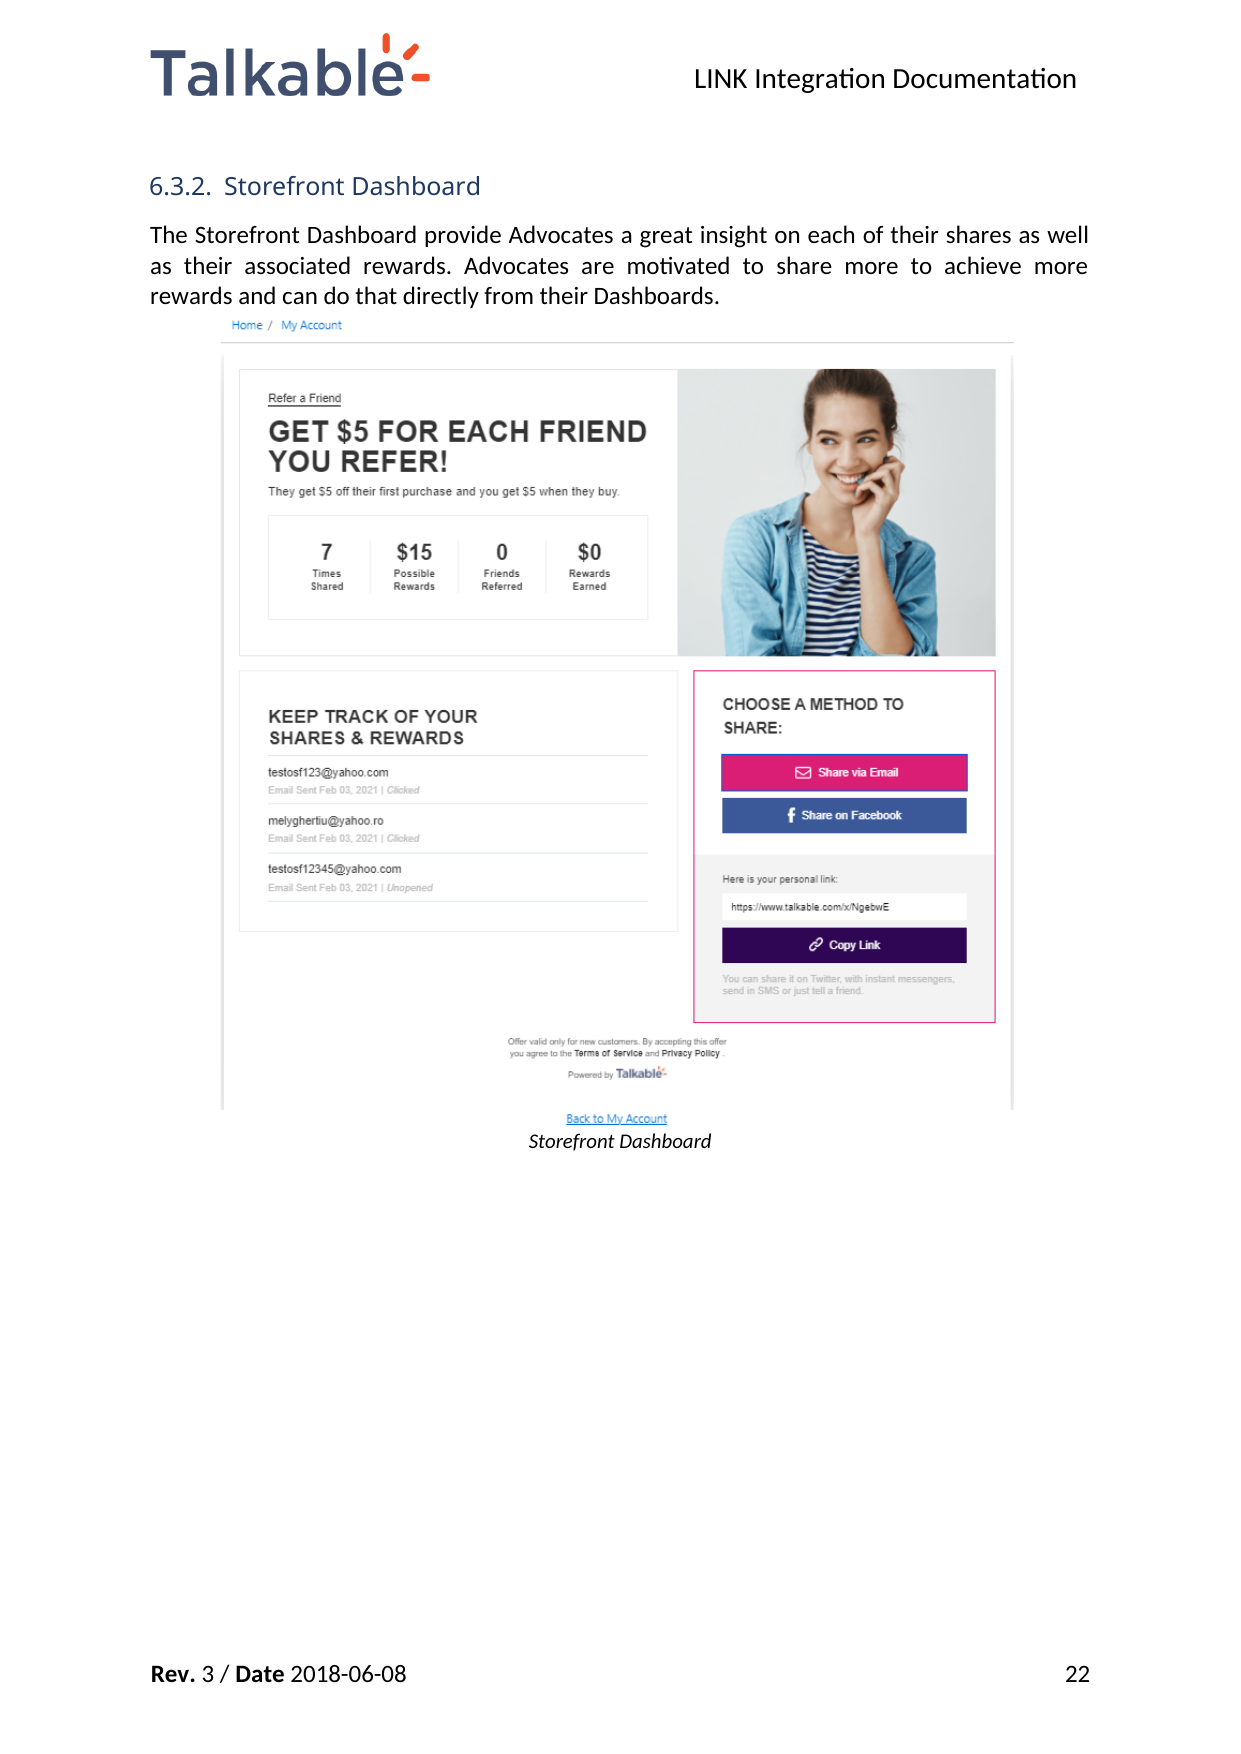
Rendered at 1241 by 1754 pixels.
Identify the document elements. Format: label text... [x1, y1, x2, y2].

picture [150, 311, 1090, 1125]
text The Storefront Dashboard provide Advocates a great insight on each of their shares as well as their associated rewards. Advocates are motivated to share more to achieve more rewards and can do that directly from their Dashboards. [150, 219, 1090, 311]
subtitle Storefront Dashboard [149, 168, 1090, 202]
text Storefront Dashboard [150, 1125, 1090, 1154]
picture [150, 33, 430, 96]
